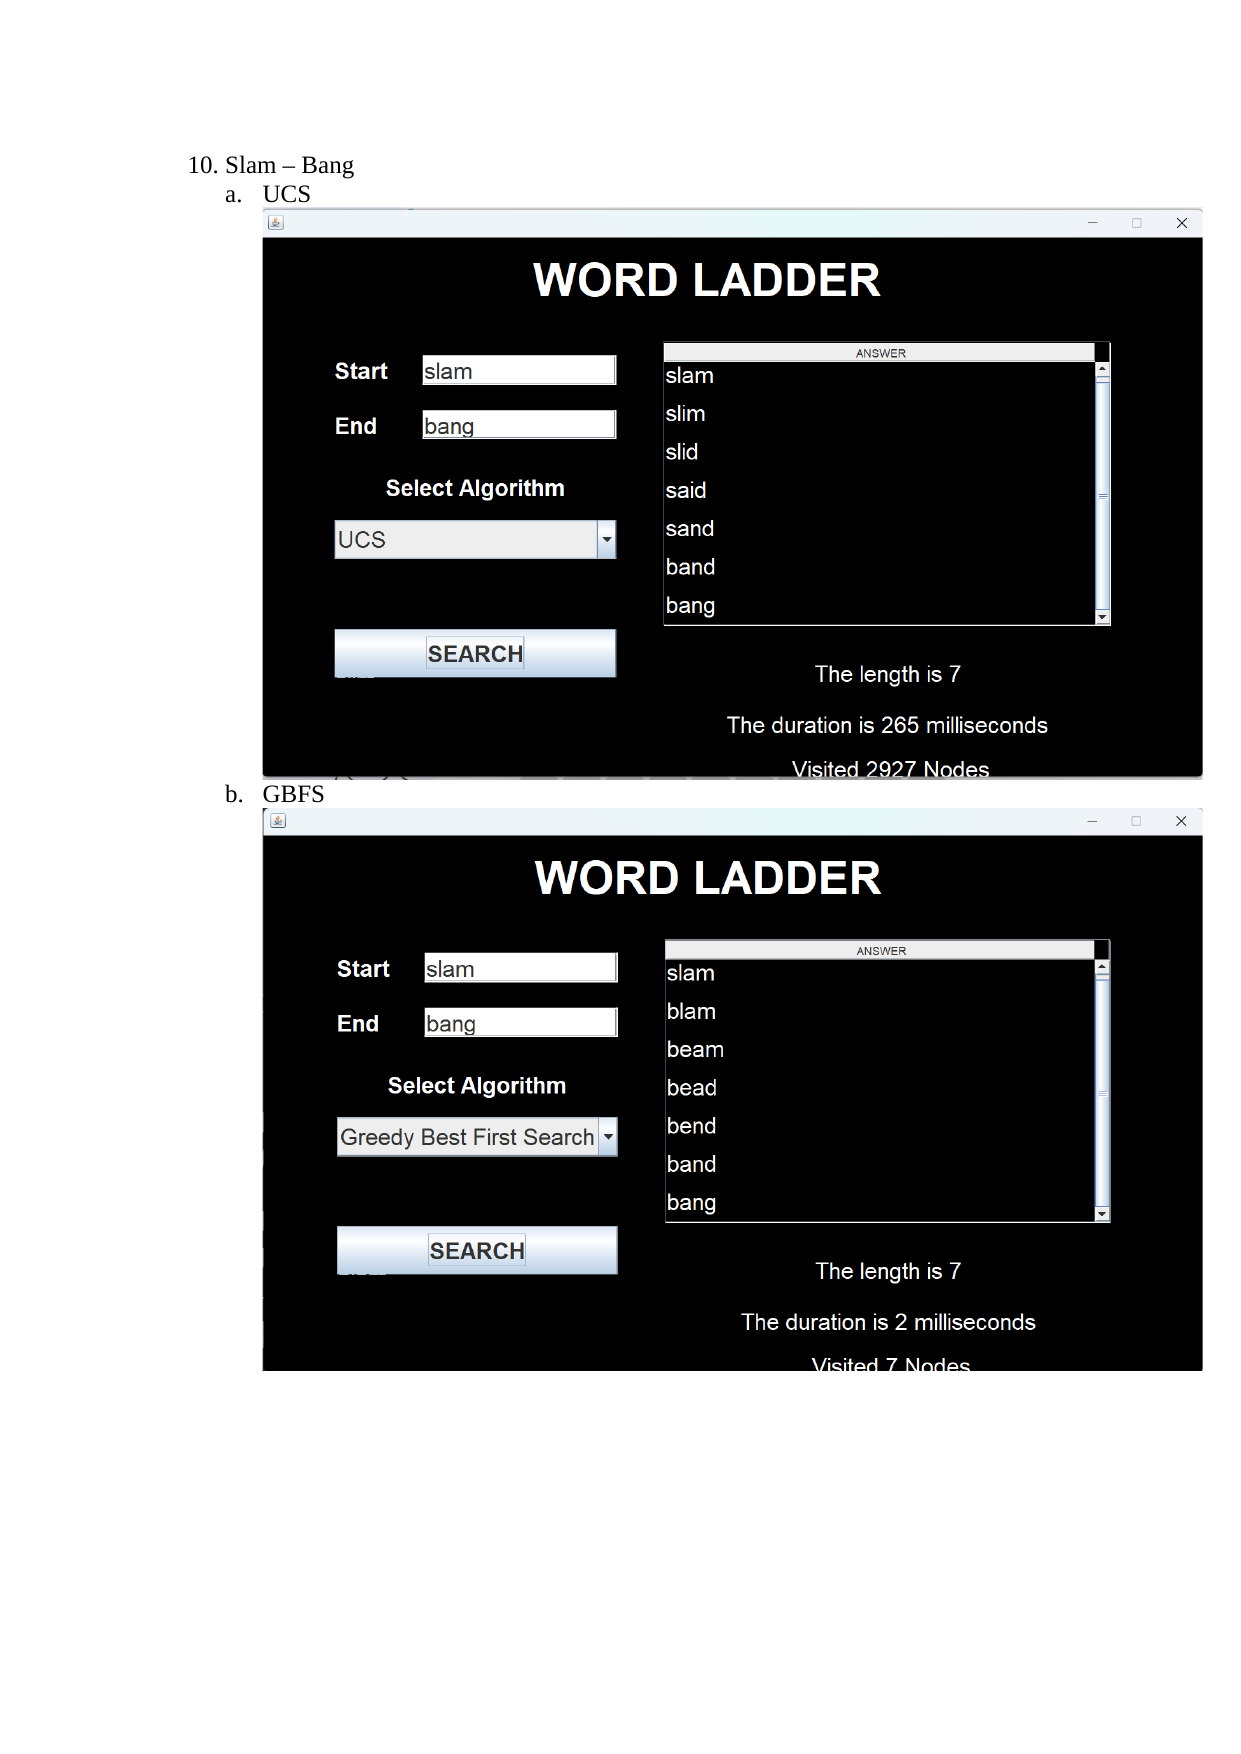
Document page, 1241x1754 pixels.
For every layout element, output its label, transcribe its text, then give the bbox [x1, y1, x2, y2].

list Slam – Bang [187, 150, 1090, 179]
picture [262, 207, 1203, 780]
list GBFS [225, 779, 1090, 808]
list UCS [225, 179, 1090, 207]
picture [262, 808, 1203, 1371]
